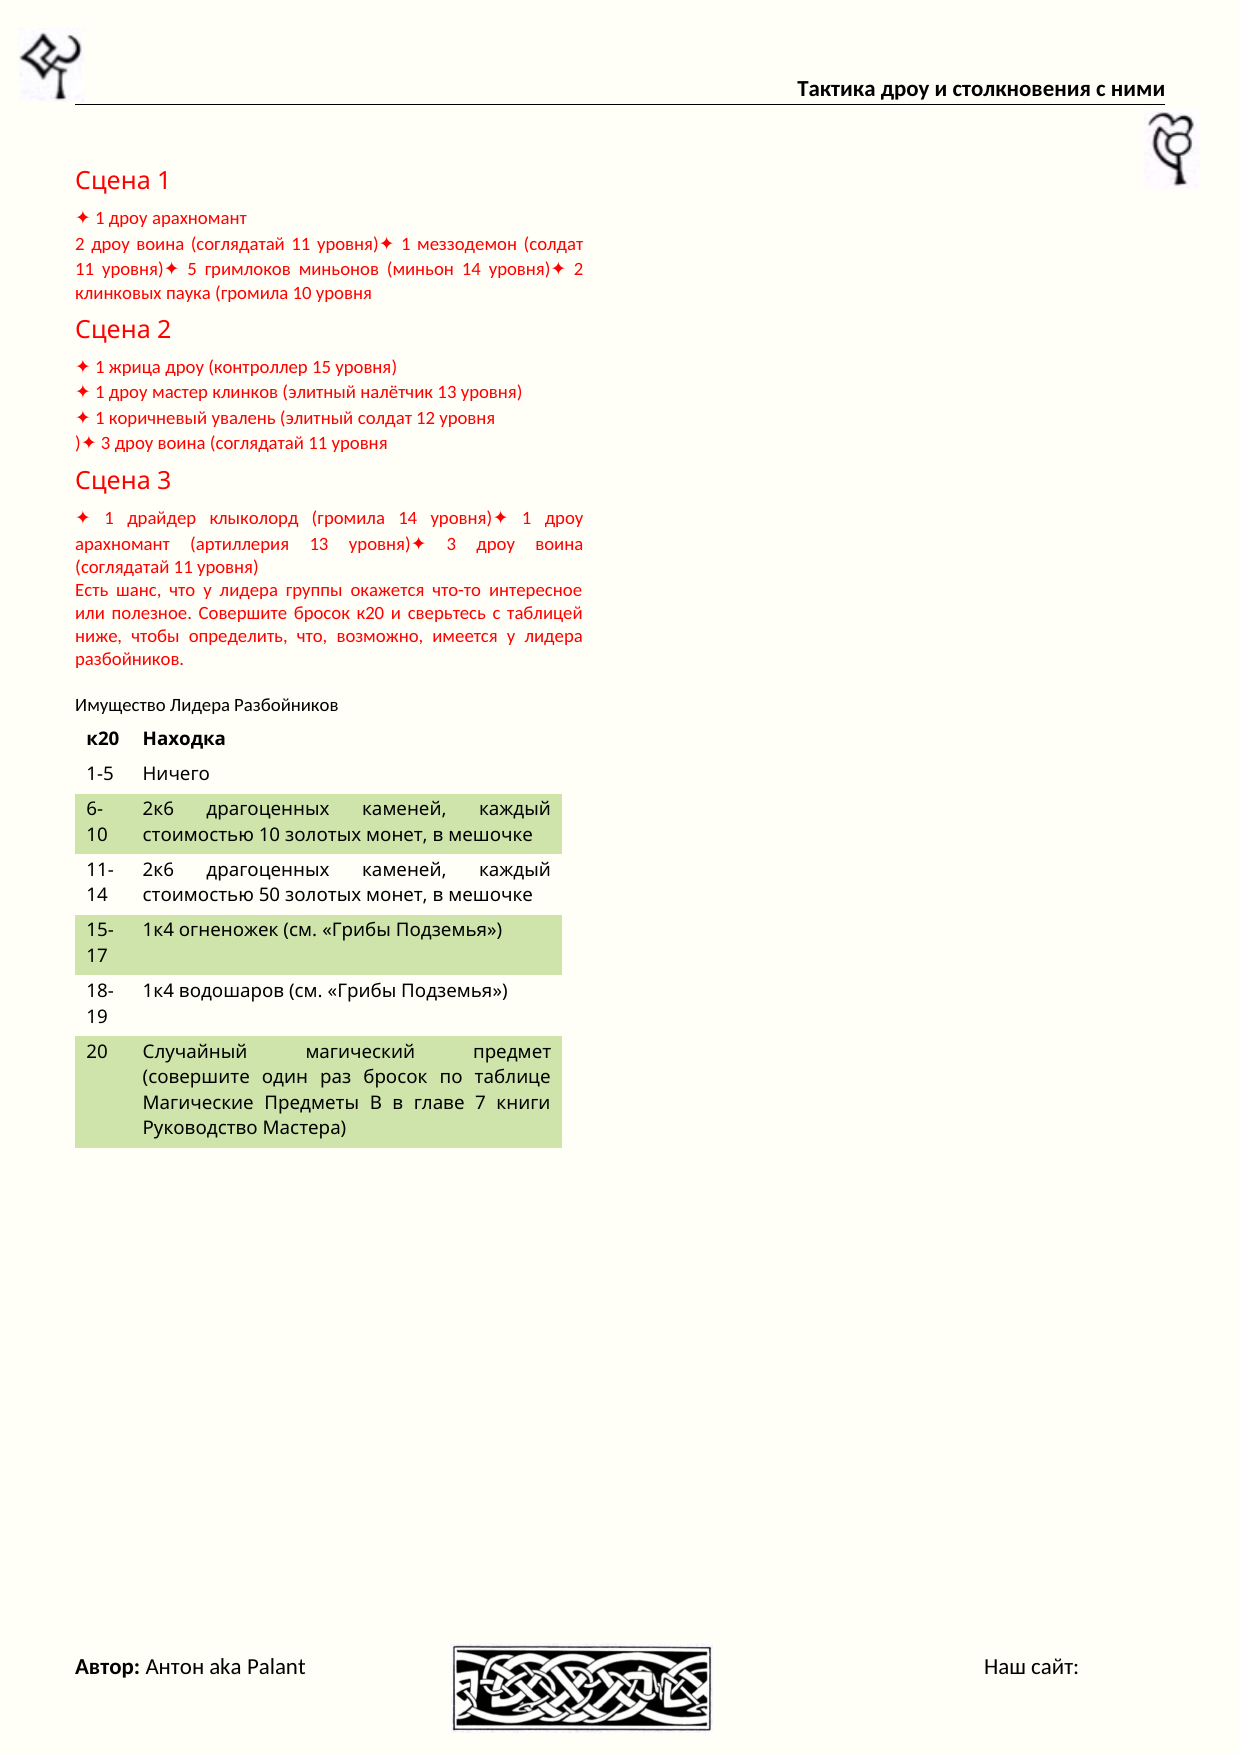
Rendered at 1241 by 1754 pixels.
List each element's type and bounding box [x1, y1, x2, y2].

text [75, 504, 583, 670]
picture [18, 28, 85, 102]
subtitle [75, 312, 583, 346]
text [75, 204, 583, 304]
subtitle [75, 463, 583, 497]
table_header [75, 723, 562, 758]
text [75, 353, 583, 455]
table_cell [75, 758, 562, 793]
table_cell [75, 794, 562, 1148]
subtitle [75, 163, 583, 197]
picture [1143, 110, 1200, 189]
picture [451, 1644, 712, 1732]
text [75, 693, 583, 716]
